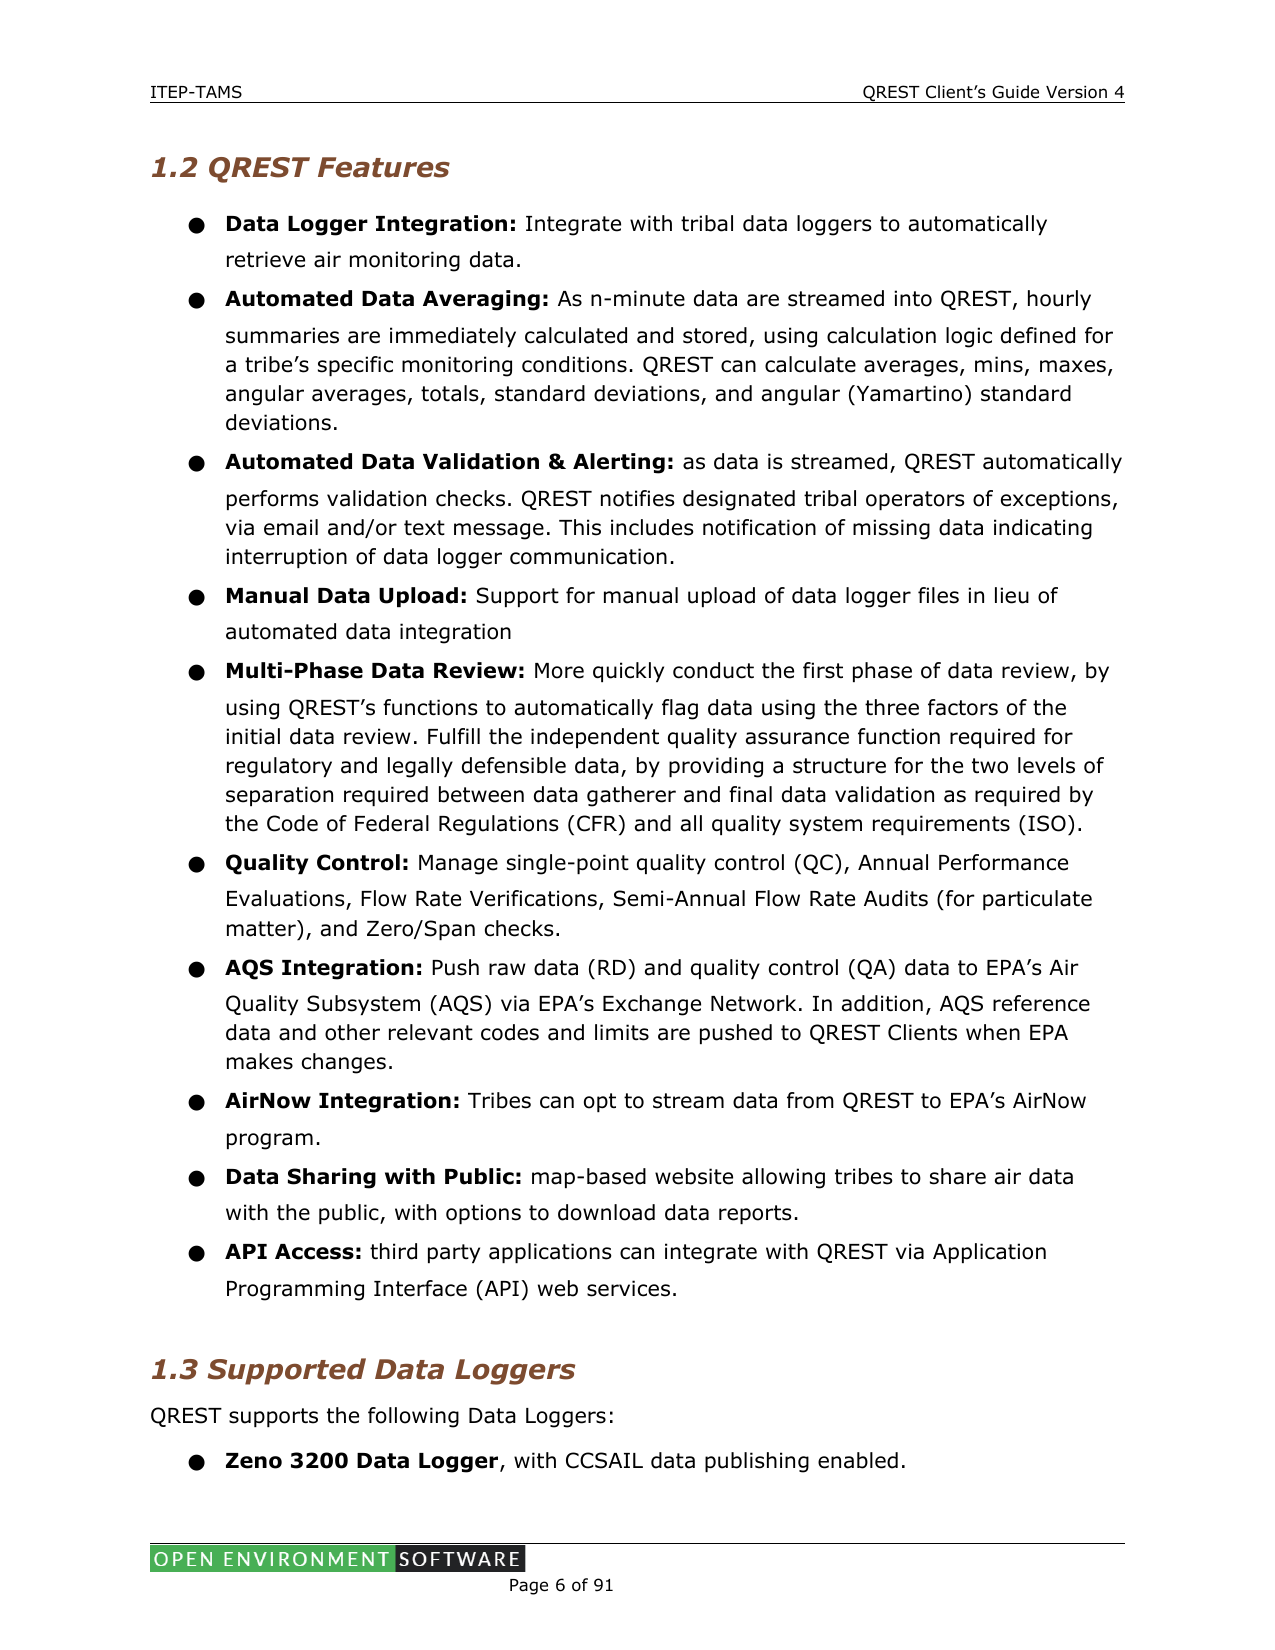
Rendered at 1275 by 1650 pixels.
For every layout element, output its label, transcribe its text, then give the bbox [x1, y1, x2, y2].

list Data Logger Integration: Integrate with tribal data loggers to automatically retrieve air monitoring data. [187, 200, 1125, 272]
list Manual Data Upload: Support for manual upload of data logger files in lieu of automated data integration [187, 572, 1125, 644]
subtitle 1.3 Supported Data Loggers [150, 1352, 1125, 1385]
text QREST supports the following Data Loggers: [150, 1402, 1125, 1428]
list Multi-Phase Data Review: More quickly conduct the first phase of data review, by using QREST’s functions to automatically flag data using the three factors of the initial data review. Fulfill the independent quality assurance function required for regulatory and legally defensible data, by providing a structure for the two levels of separation required between data gatherer and final data validation as required by the Code of Federal Regulations (CFR) and all quality system requirements (ISO). [187, 648, 1125, 836]
list AirNow Integration: Tribes can opt to stream data from QREST to EPA’s AirNow program. [187, 1078, 1125, 1149]
list Zeno 3200 Data Logger, with CCSAIL data publishing enabled. [187, 1438, 1125, 1480]
list Quality Control: Manage single-point quality control (QC), Annual Performance Evaluations, Flow Rate Verifications, Semi-Annual Flow Rate Audits (for particulate matter), and Zero/Span checks. [187, 839, 1125, 940]
list Data Sharing with Public: map-based website allowing tribes to share air data with the public, with options to download data reports. [187, 1153, 1125, 1225]
list Automated Data Validation & Alerting: as data is streamed, QREST automatically performs validation checks. QREST notifies designated tribal operators of exceptions, via email and/or text message. This includes notification of missing data indicating interruption of data logger communication. [187, 438, 1125, 568]
list Automated Data Averaging: As n-minute data are streamed into QREST, hourly summaries are immediately calculated and stored, using calculation logic defined for a tribe’s specific monitoring conditions. QREST can calculate averages, mins, maxes, angular averages, totals, standard deviations, and angular (Yamartino) standard deviations. [187, 276, 1125, 435]
picture [150, 1545, 526, 1572]
subtitle 1.2 QREST Features [150, 150, 1125, 183]
list API Access: third party applications can integrate with QREST via Application Programming Interface (API) web services. [187, 1229, 1125, 1301]
list AQS Integration: Push raw data (RD) and quality control (QA) data to EPA’s Air Quality Subsystem (AQS) via EPA’s Exchange Network. In addition, AQS reference data and other relevant codes and limits are pushed to QREST Clients when EPA makes changes. [187, 944, 1125, 1074]
